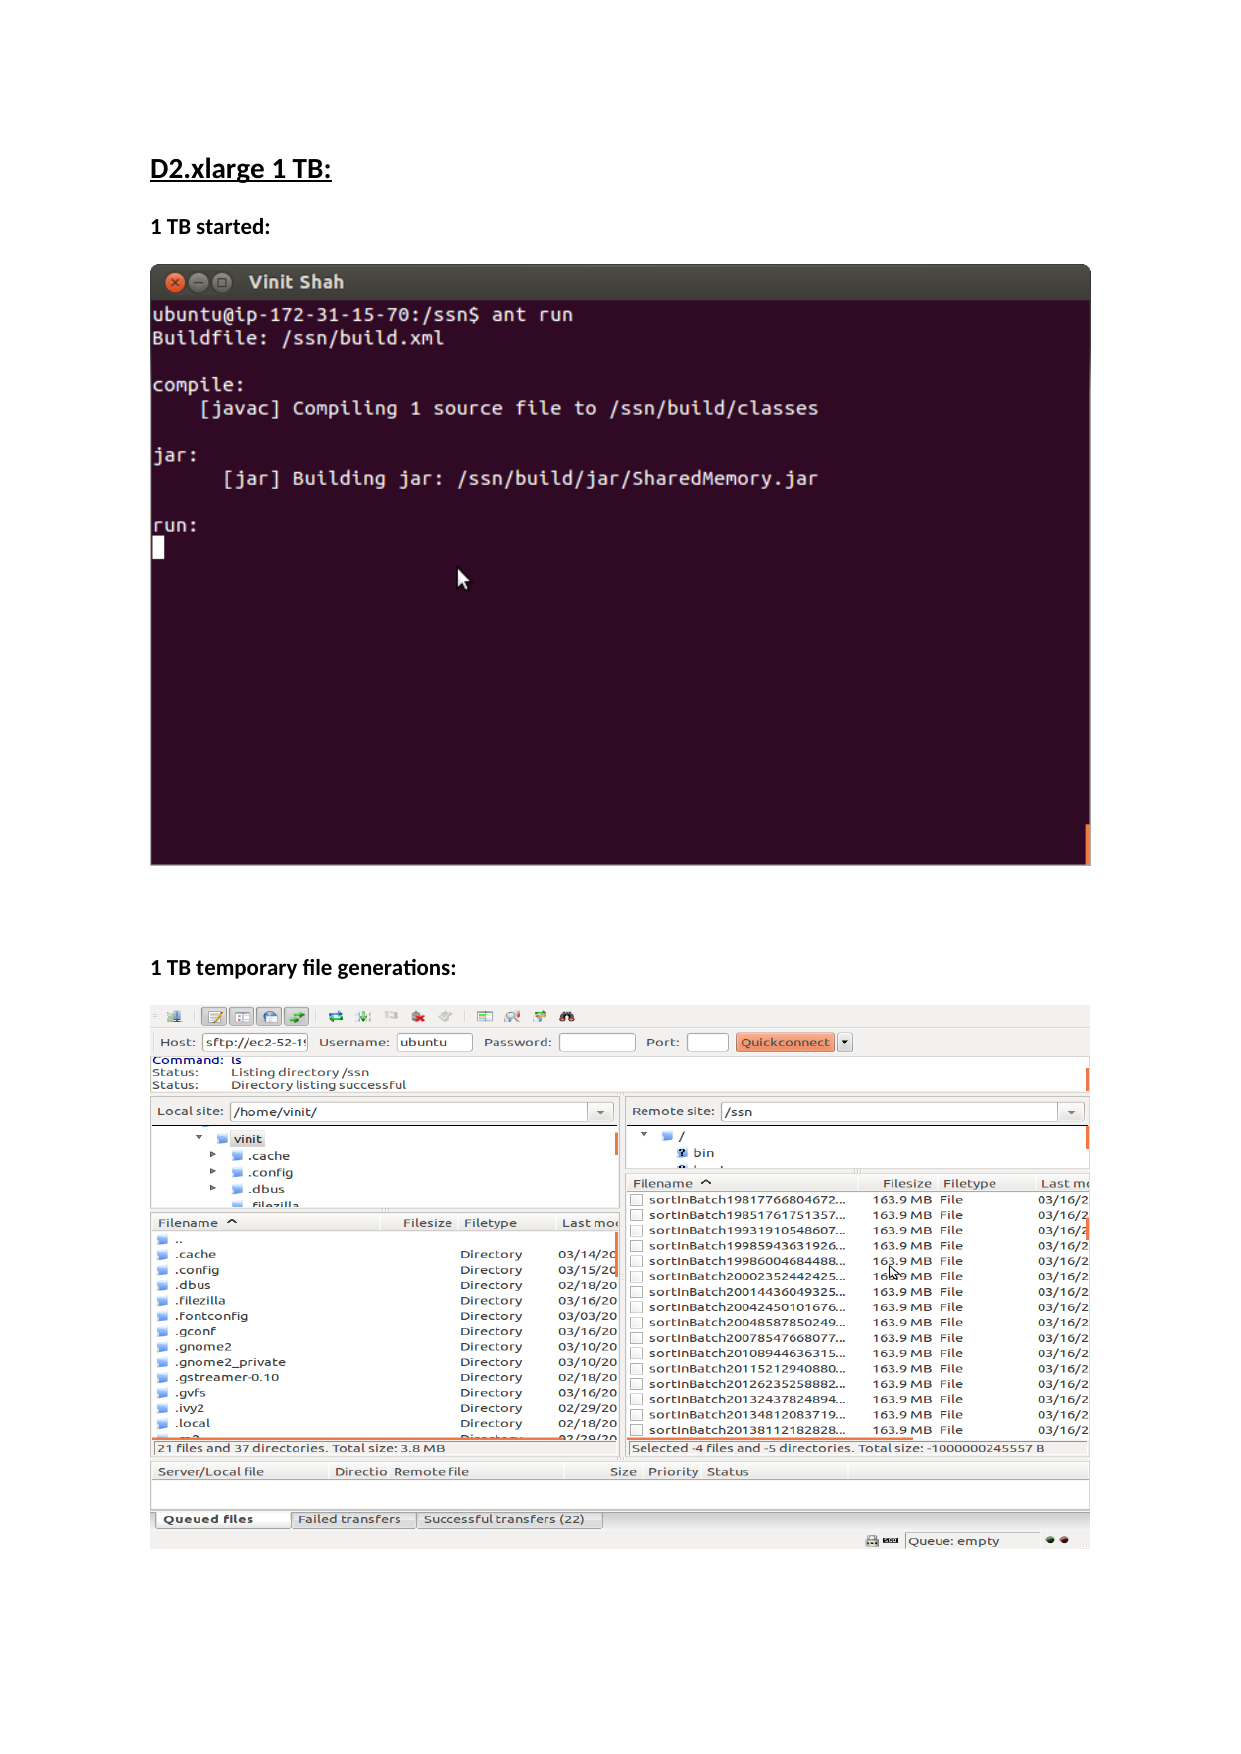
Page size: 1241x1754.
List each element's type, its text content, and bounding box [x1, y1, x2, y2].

text 1 TB temporary file generations: [150, 953, 1090, 981]
picture [150, 264, 1091, 866]
text D2.xlarge 1 TB: [150, 150, 1090, 186]
text 1 TB started: [150, 212, 1090, 240]
picture [150, 1005, 1090, 1549]
